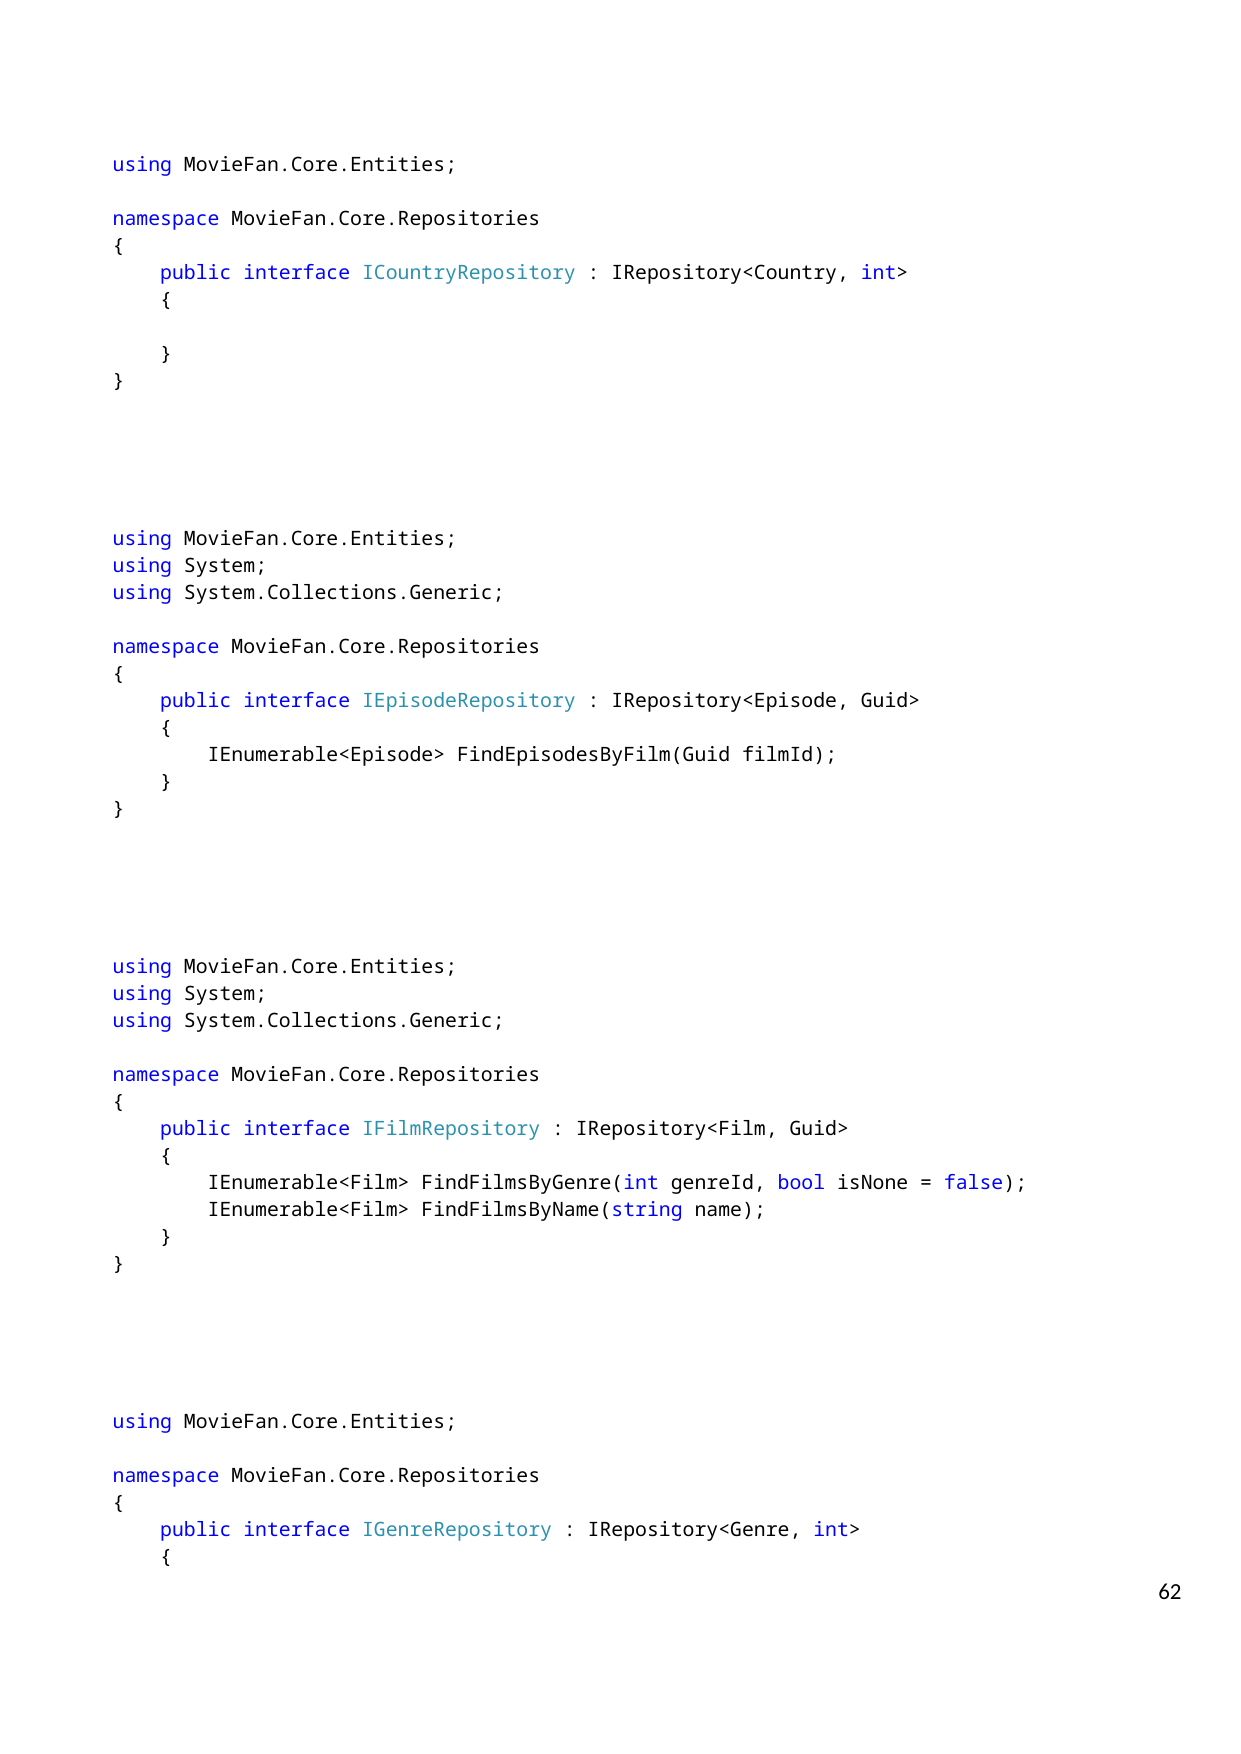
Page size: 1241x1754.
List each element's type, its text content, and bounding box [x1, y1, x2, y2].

text IEnumerable<Episode> FindEpisodesByFilm(Guid filmId); [112, 740, 1181, 767]
text } [112, 1249, 1181, 1276]
text public interface IEpisodeRepository : IRepository<Episode, Guid> [112, 686, 1181, 713]
text namespace MovieFan.Core.Repositories [112, 1060, 1181, 1087]
text public interface IGenreRepository : IRepository<Genre, int> [112, 1515, 1181, 1542]
text IEnumerable<Film> FindFilmsByGenre(int genreId, bool isNone = false); [112, 1168, 1181, 1195]
text { [112, 1488, 1181, 1515]
text } [112, 794, 1181, 821]
text { [112, 1087, 1181, 1114]
text using System; [112, 979, 1181, 1006]
text { [112, 231, 1181, 258]
text IEnumerable<Film> FindFilmsByName(string name); [112, 1195, 1181, 1222]
text { [112, 659, 1181, 686]
text } [112, 339, 1181, 366]
text public interface ICountryRepository : IRepository<Country, int> [112, 258, 1181, 285]
text { [112, 1141, 1181, 1168]
text using MovieFan.Core.Entities; [112, 524, 1181, 551]
text } [112, 366, 1181, 393]
text { [112, 285, 1181, 312]
text public interface IFilmRepository : IRepository<Film, Guid> [112, 1114, 1181, 1141]
text using System.Collections.Generic; [112, 578, 1181, 605]
text using MovieFan.Core.Entities; [112, 1407, 1181, 1434]
text using System; [112, 551, 1181, 578]
text { [112, 713, 1181, 740]
text namespace MovieFan.Core.Repositories [112, 204, 1181, 231]
text { [112, 1542, 1181, 1569]
text } [112, 1222, 1181, 1249]
text } [112, 767, 1181, 794]
text using System.Collections.Generic; [112, 1006, 1181, 1033]
text namespace MovieFan.Core.Repositories [112, 632, 1181, 659]
text using MovieFan.Core.Entities; [112, 952, 1181, 979]
text namespace MovieFan.Core.Repositories [112, 1461, 1181, 1488]
text using MovieFan.Core.Entities; [112, 150, 1181, 177]
